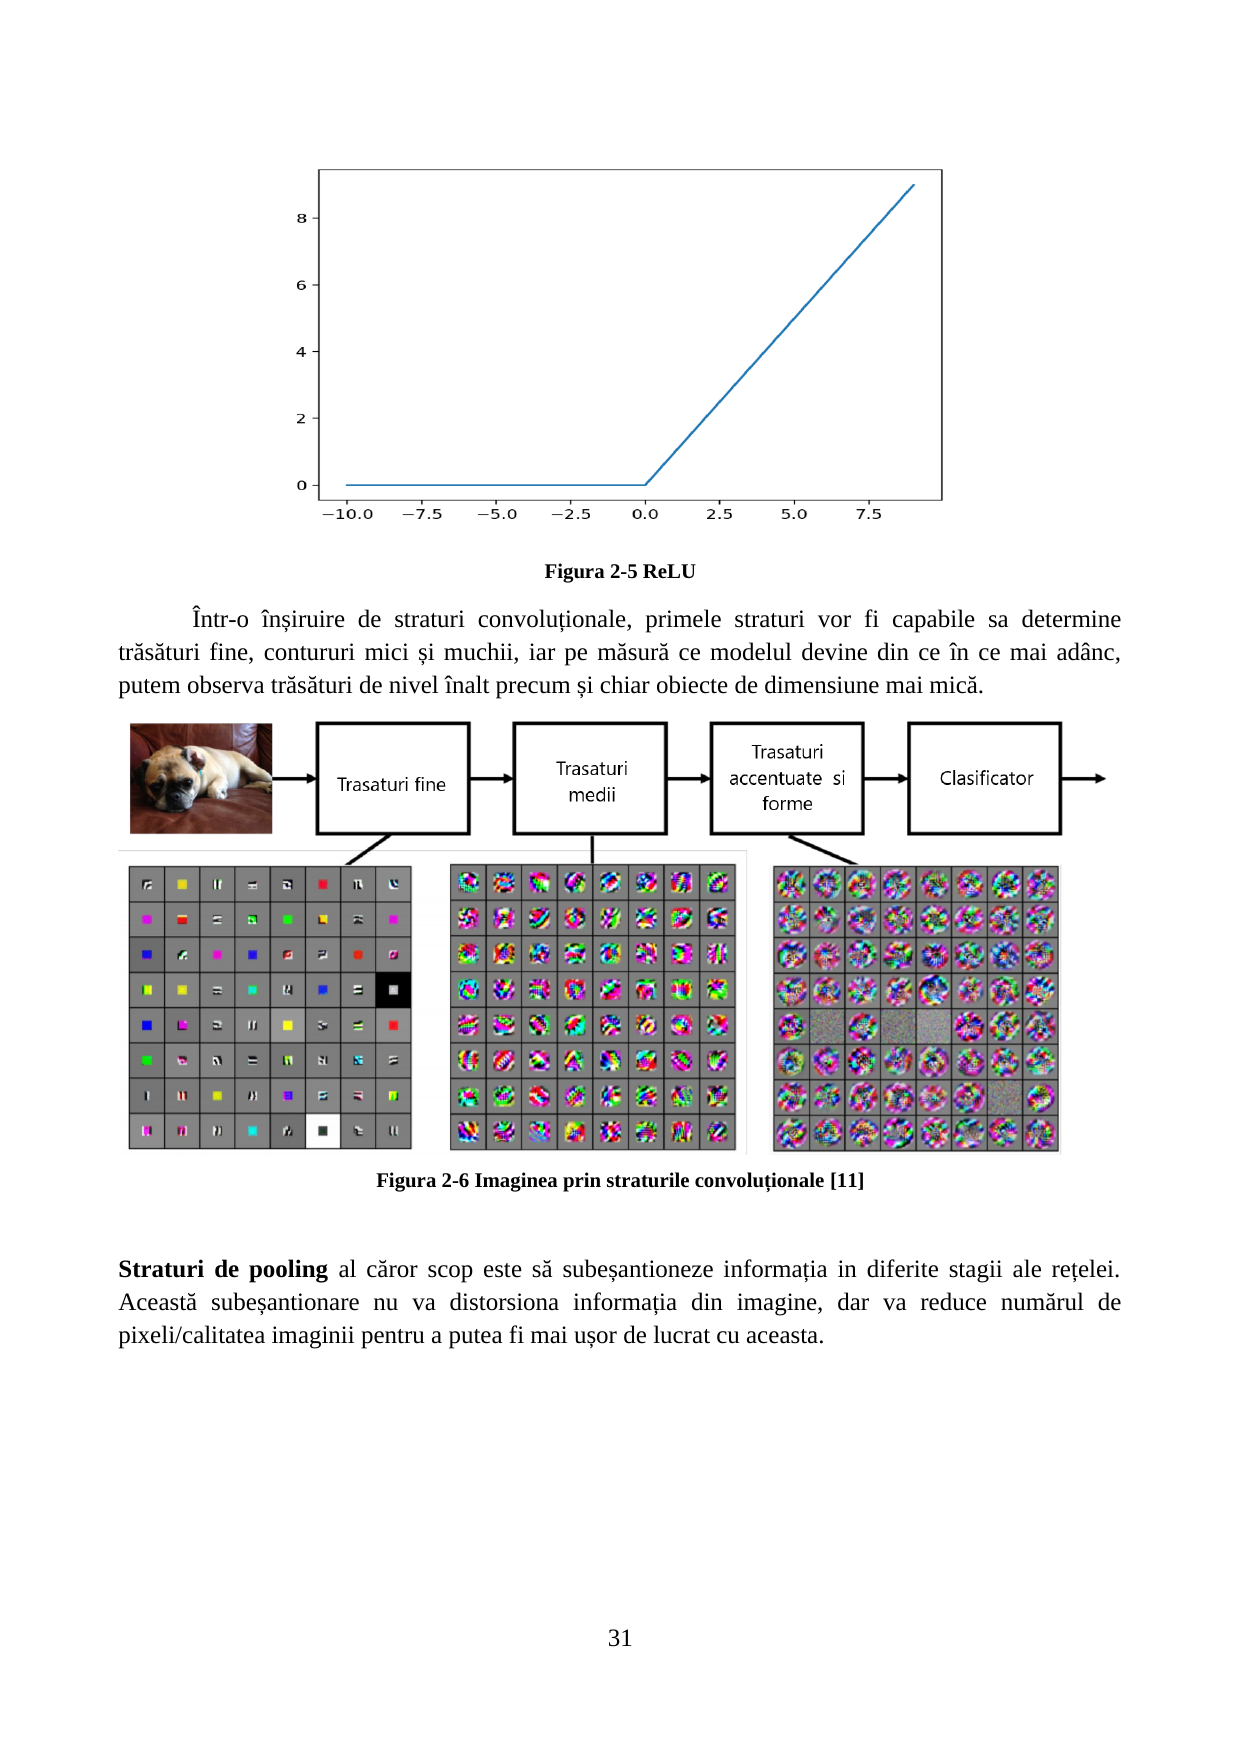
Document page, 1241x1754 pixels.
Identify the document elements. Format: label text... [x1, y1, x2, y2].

text Straturi de pooling al căror scop este să subeșantioneze informația in diferite stagii ale rețelei. Această subeșantionare nu va distorsiona informația din imagine, dar va reduce numărul de pixeli/calitatea imaginii pentru a putea fi mai ușor de lucrat cu aceasta. [118, 1254, 1122, 1348]
text Figura - Imaginea prin straturile convoluționale [118, 1167, 1122, 1192]
picture [218, 118, 1022, 547]
picture [118, 711, 1120, 1155]
text Într-o înșiruire de straturi convoluționale, primele straturi vor fi capabile sa determine trăsături fine, contururi mici și muchii, iar pe măsură ce modelul devine din ce în ce mai adânc, putem observa trăsături de nivel înalt precum și chiar obiecte de dimensiune mai mică. [118, 604, 1122, 699]
